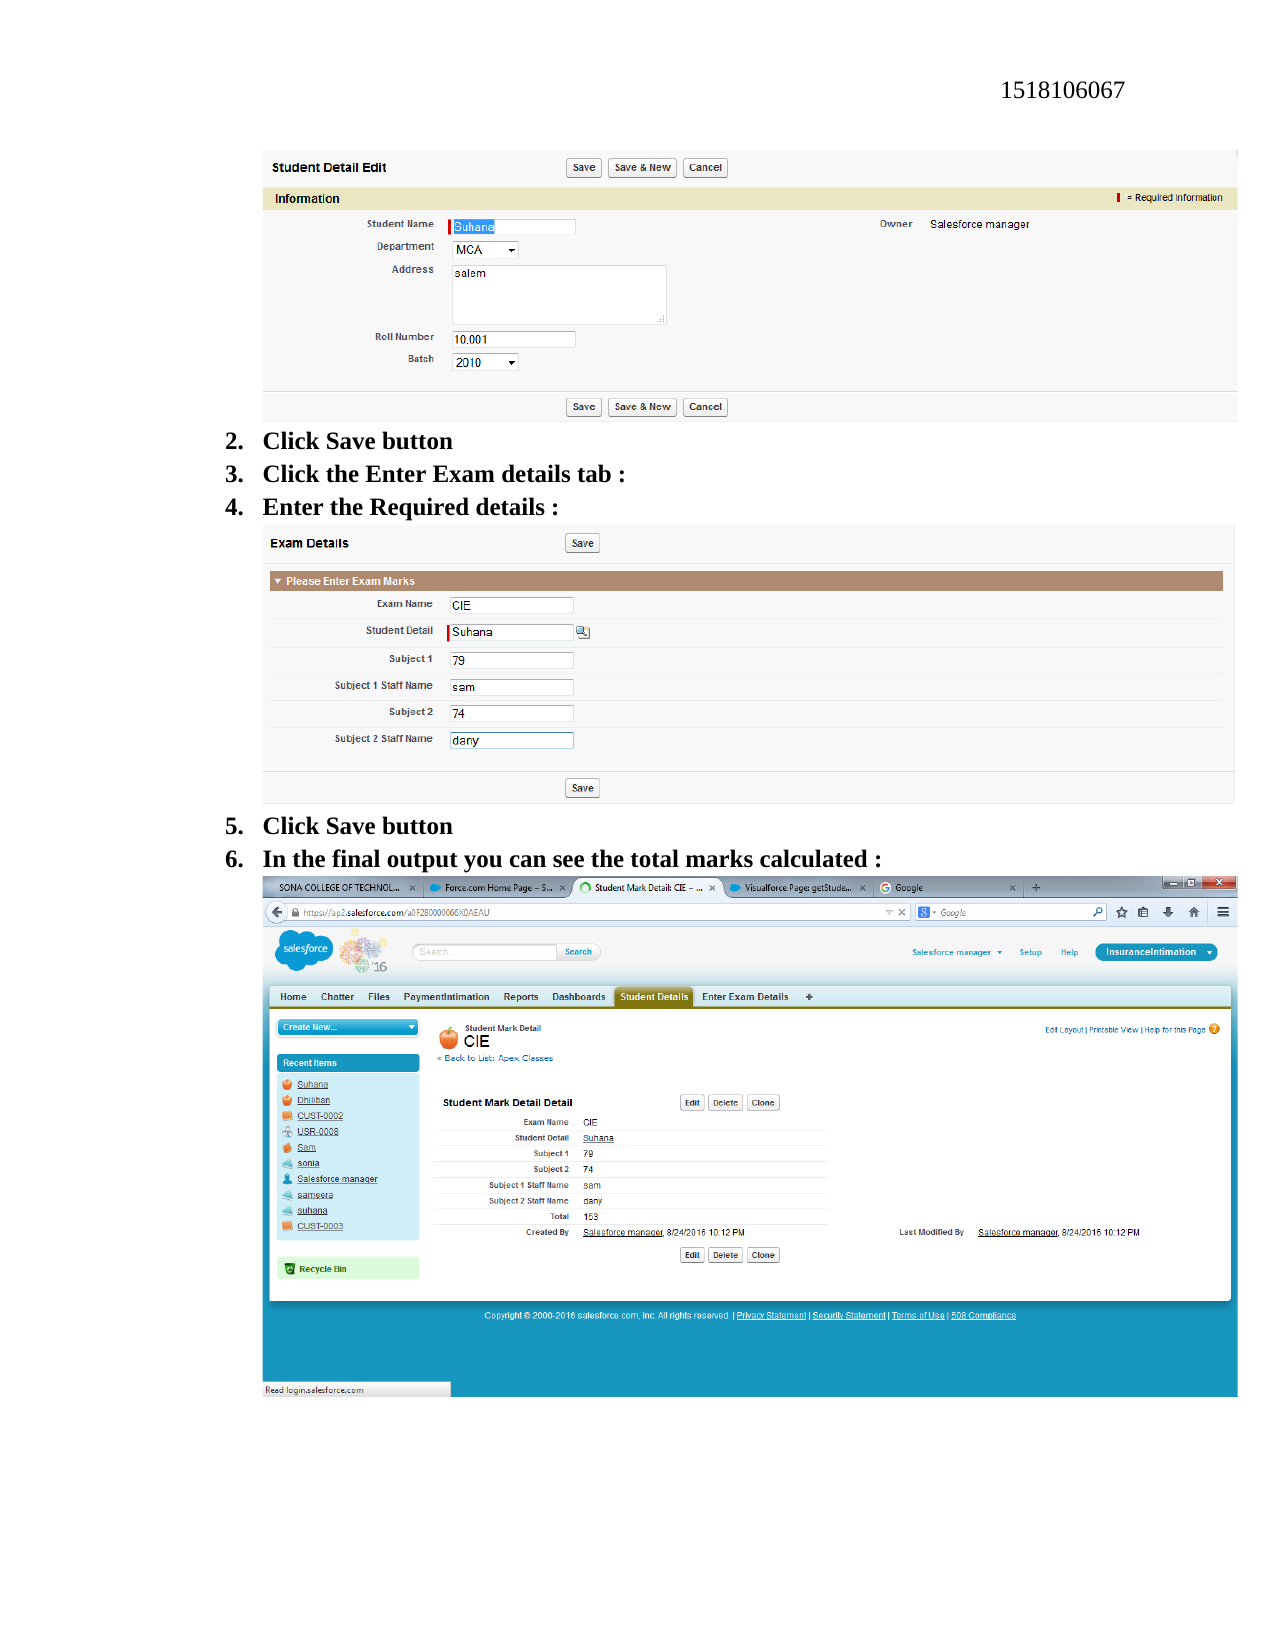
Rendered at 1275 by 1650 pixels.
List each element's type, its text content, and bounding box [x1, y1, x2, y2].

list In the final output you can see the total marks calculated : [225, 844, 1125, 873]
picture [262, 876, 1238, 1397]
list Enter the Required details : [225, 492, 1125, 521]
list Click the Enter Exam details tab : [225, 459, 1125, 488]
list Click Save button [225, 426, 1125, 455]
picture [262, 525, 1237, 807]
picture [262, 150, 1238, 422]
list Click Save button [225, 811, 1125, 839]
